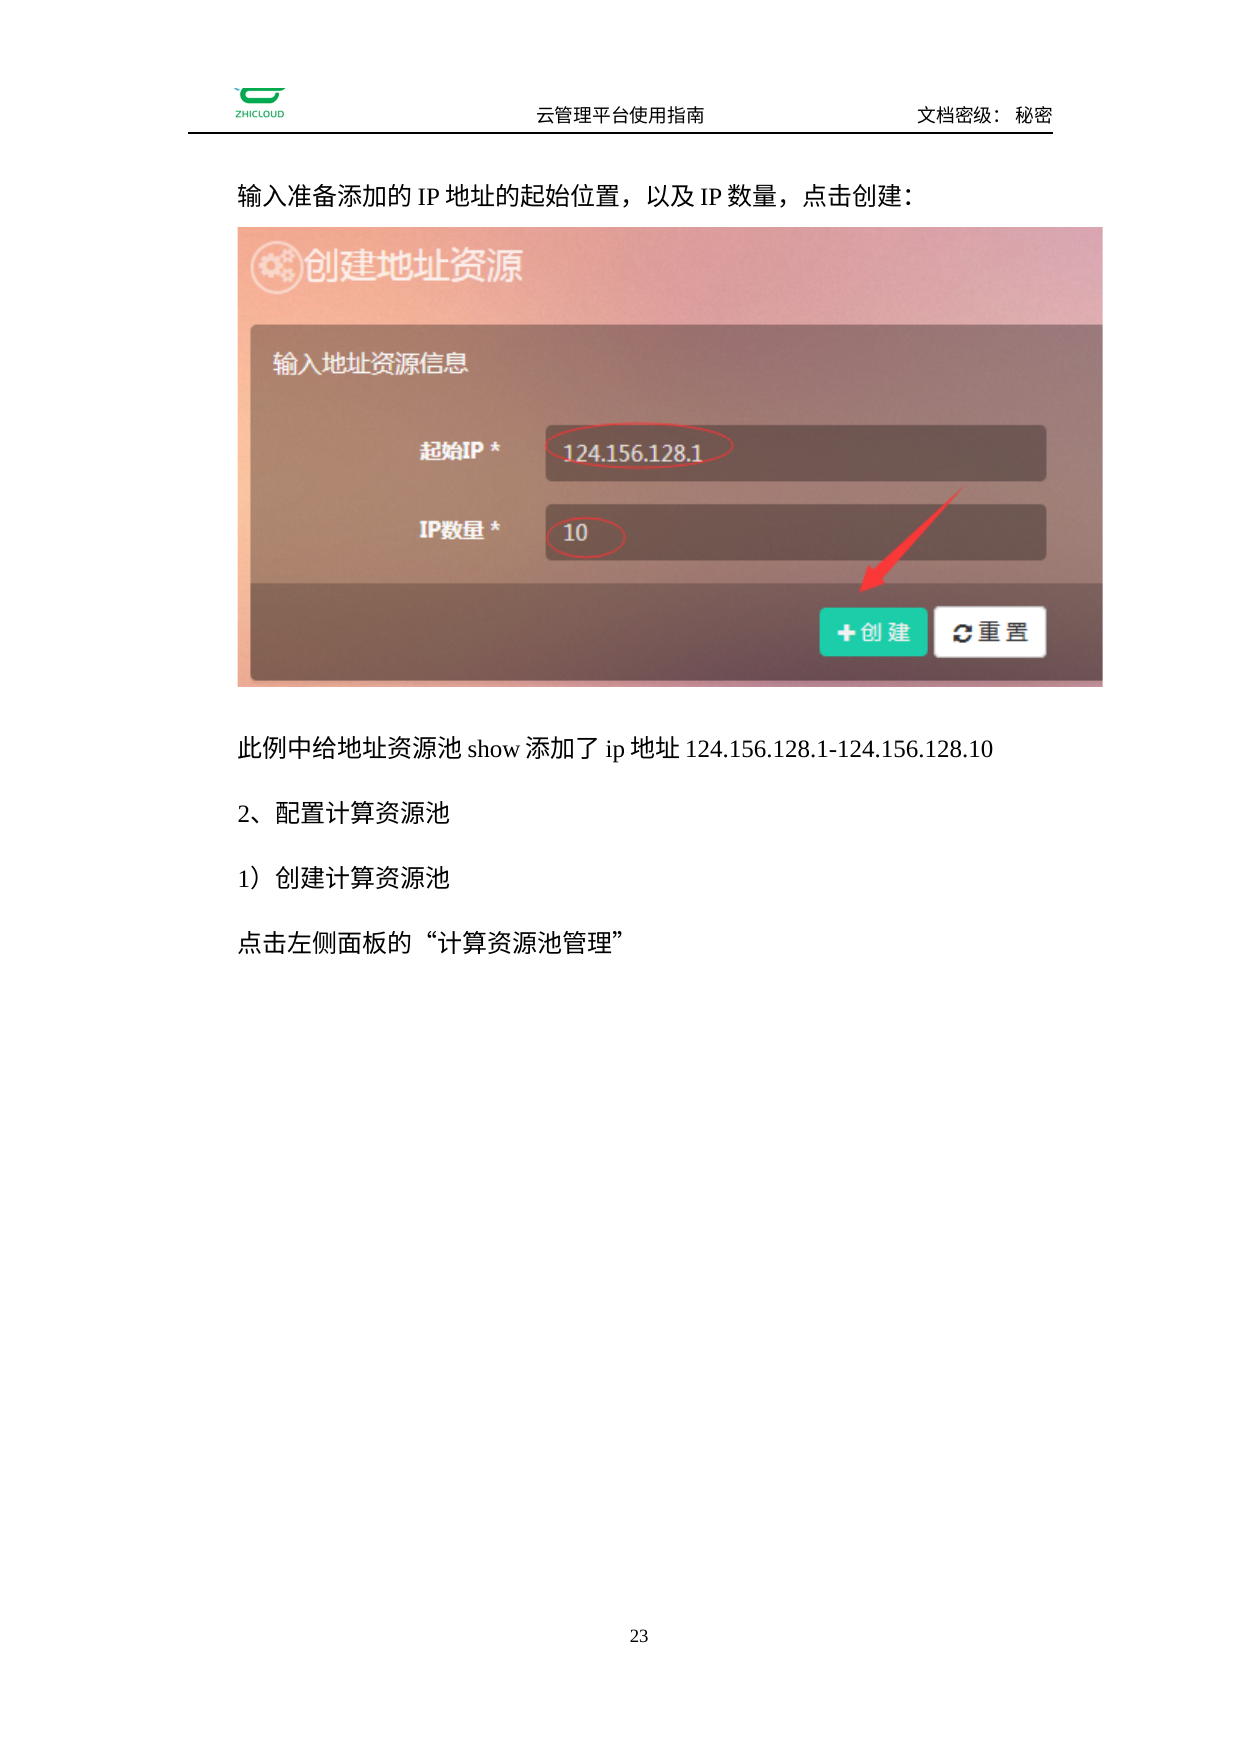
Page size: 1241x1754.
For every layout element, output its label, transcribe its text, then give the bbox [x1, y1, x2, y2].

picture [225, 88, 293, 122]
text 此例中给地址资源池show添加了ip地址124.156.128.1-124.156.128.10 [187, 714, 1053, 779]
text 2、配置计算资源池 [187, 779, 1053, 844]
text 输入准备添加的IP地址的起始位置，以及IP数量，点击创建： [187, 162, 1053, 227]
picture [237, 227, 1103, 687]
text 1）创建计算资源池 [187, 844, 1053, 909]
text 点击左侧面板的“计算资源池管理” [187, 909, 1053, 974]
